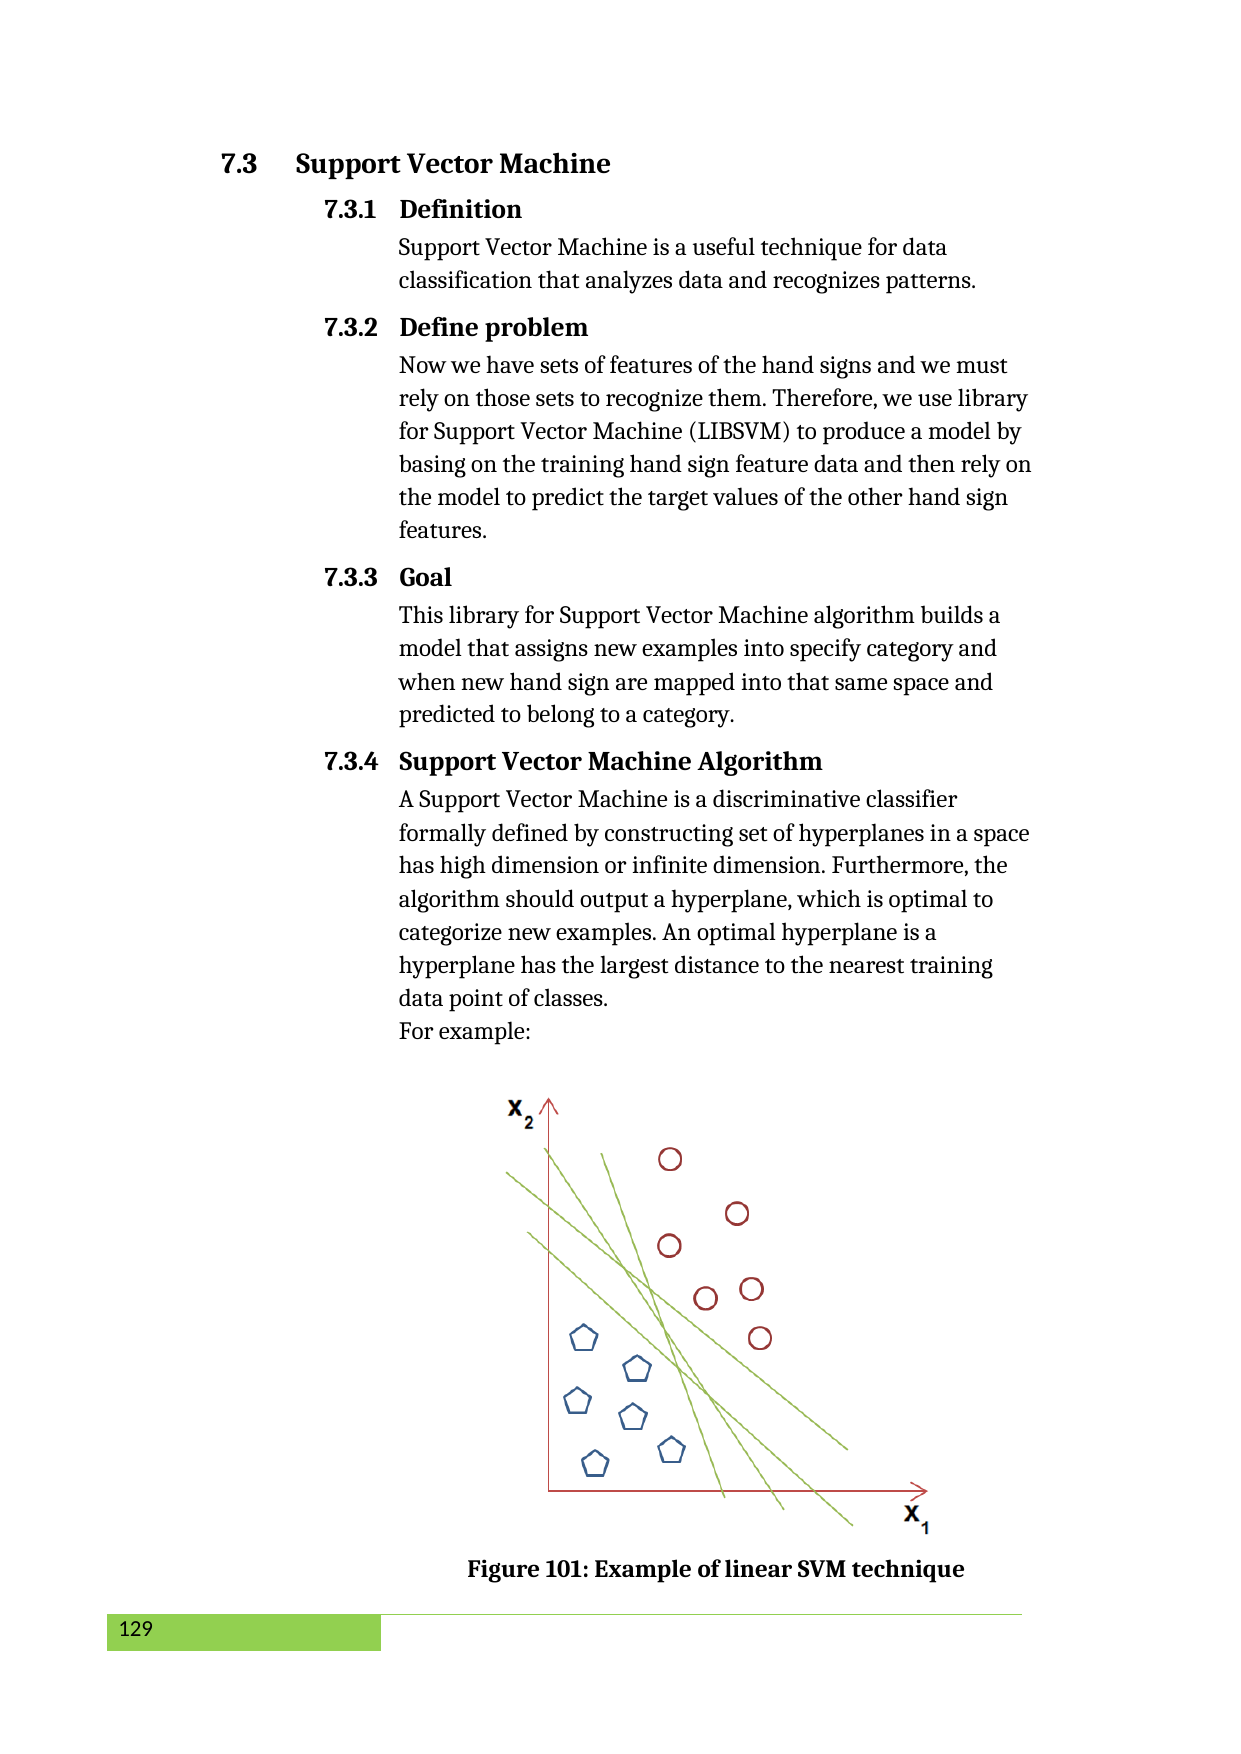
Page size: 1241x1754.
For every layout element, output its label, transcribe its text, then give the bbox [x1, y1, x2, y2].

subtitle Support Vector Machine [221, 148, 1033, 181]
subtitle Support Vector Machine Algorithm [324, 746, 1033, 777]
picture [487, 1082, 945, 1538]
subtitle Definition [324, 194, 1033, 225]
text Support Vector Machine is a useful technique for data classification that analyzes data and recognizes patterns. [399, 233, 1033, 295]
text Figure 101: Example of linear SVM technique [399, 1555, 1033, 1583]
text Now we have sets of features of the hand signs and we must rely on those sets to recognize them. Therefore, we use library for Support Vector Machine (LIBSVM) to produce a model by basing on the training hand sign feature data and then rely on the model to predict the target values of the other hand sign features. [399, 351, 1033, 545]
subtitle Goal [324, 562, 1033, 593]
subtitle Define problem [324, 312, 1033, 343]
text For example: [399, 1017, 1033, 1045]
text This library for Support Vector Machine algorithm builds a model that assigns new examples into specify category and when new hand sign are mapped into that same space and predicted to belong to a category. [399, 601, 1033, 729]
text A Support Vector Machine is a discriminative classifier formally defined by constructing set of hyperplanes in a space has high dimension or infinite dimension. Furthermore, the algorithm should output a hyperplane, which is optimal to categorize new examples. An optimal hyperplane is a hyperplane has the largest distance to the nearest training data point of classes. [399, 785, 1033, 1012]
